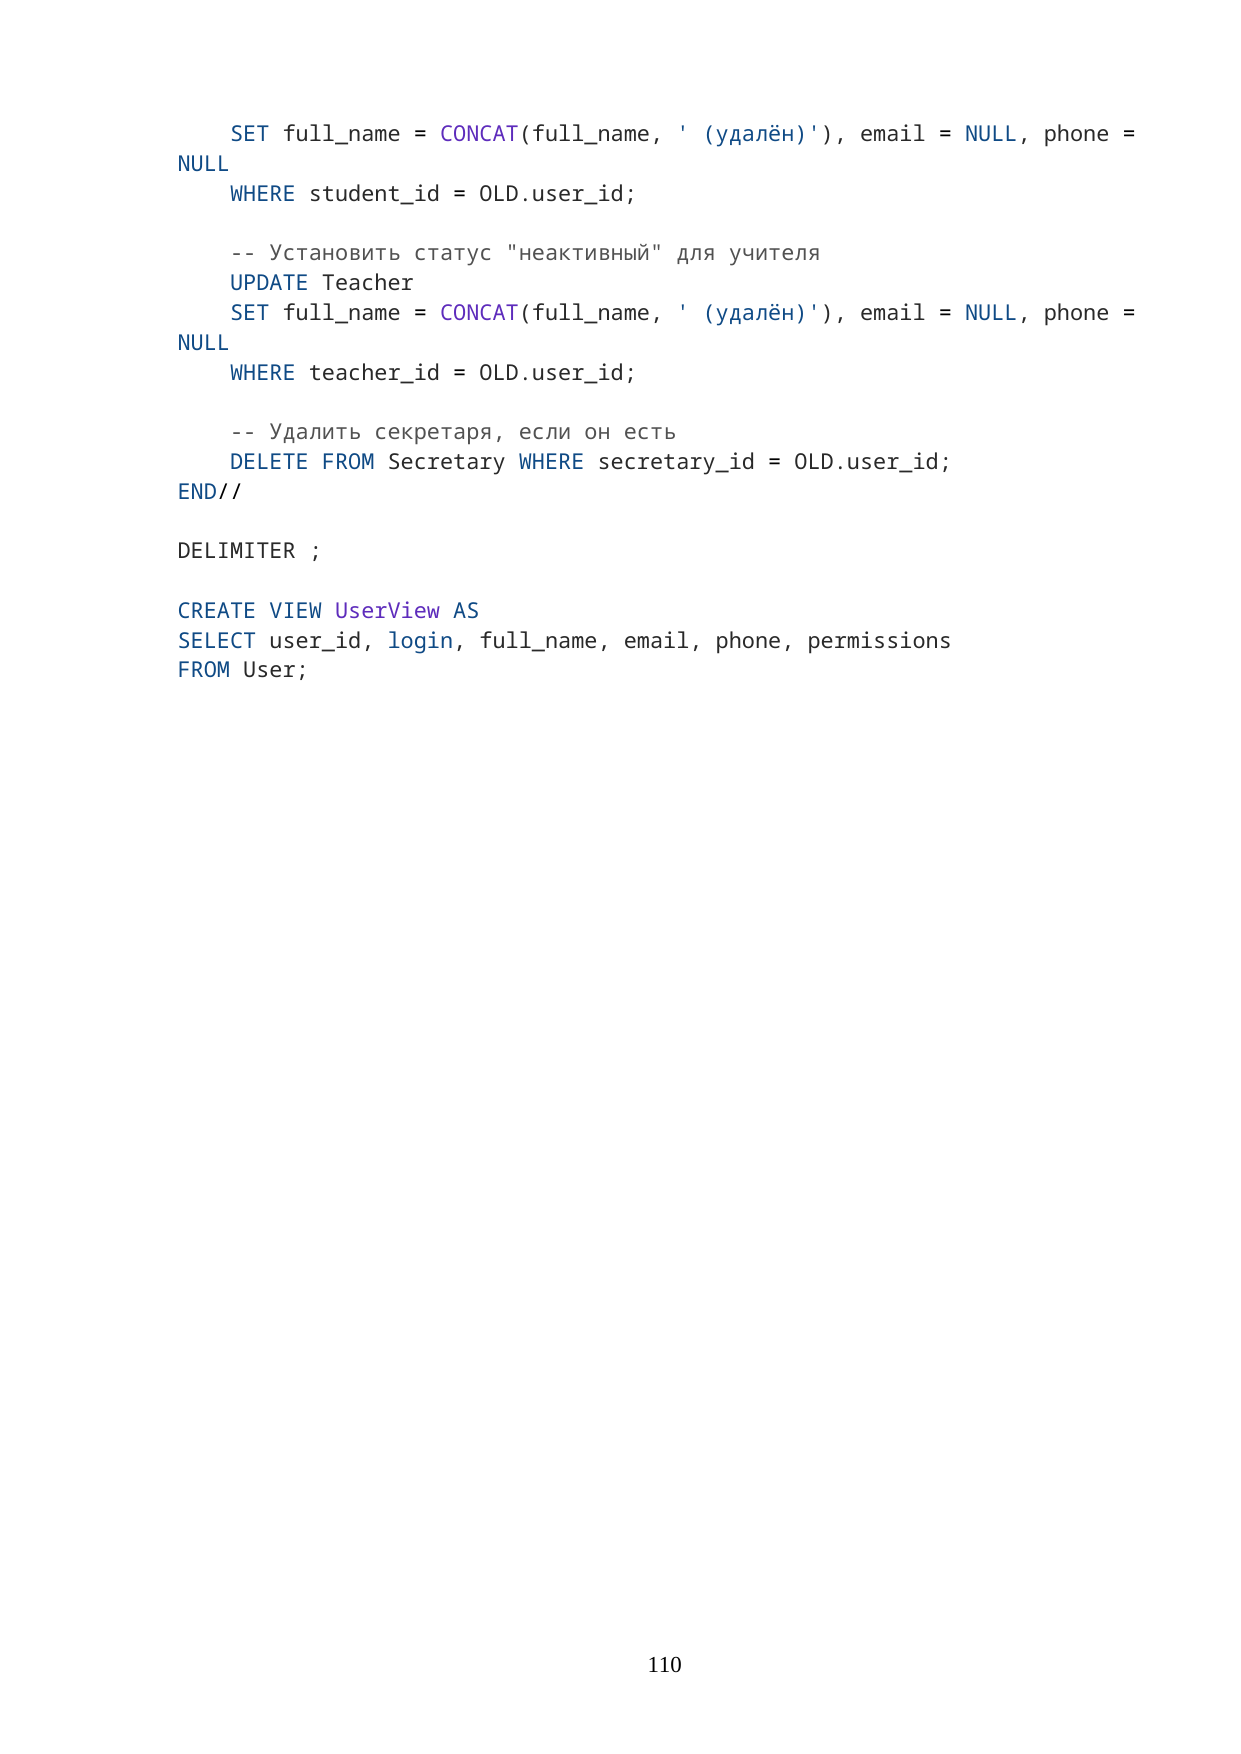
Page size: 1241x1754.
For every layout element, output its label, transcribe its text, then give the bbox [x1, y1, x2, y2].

text WHERE teacher_id = OLD.user_id; [177, 356, 1152, 386]
text -- Установить статус "неактивный" для учителя [177, 237, 1152, 267]
text WHERE student_id = OLD.user_id; [177, 178, 1152, 207]
text END// [177, 476, 1152, 505]
text UPDATE Teacher [177, 267, 1152, 297]
text SET full_name = CONCAT(full_name, ' (удалён)'), email = NULL, phone = NULL [177, 297, 1152, 356]
text SET full_name = CONCAT(full_name, ' (удалён)'), email = NULL, phone = NULL [177, 118, 1152, 178]
text SELECT user_id, login, full_name, email, phone, permissions [177, 624, 1152, 654]
text DELIMITER ; [177, 535, 1152, 565]
text CREATE VIEW UserView AS [177, 595, 1152, 624]
text FROM User; [177, 654, 1152, 684]
text -- Удалить секретаря, если он есть [177, 416, 1152, 446]
text DELETE FROM Secretary WHERE secretary_id = OLD.user_id; [177, 446, 1152, 476]
